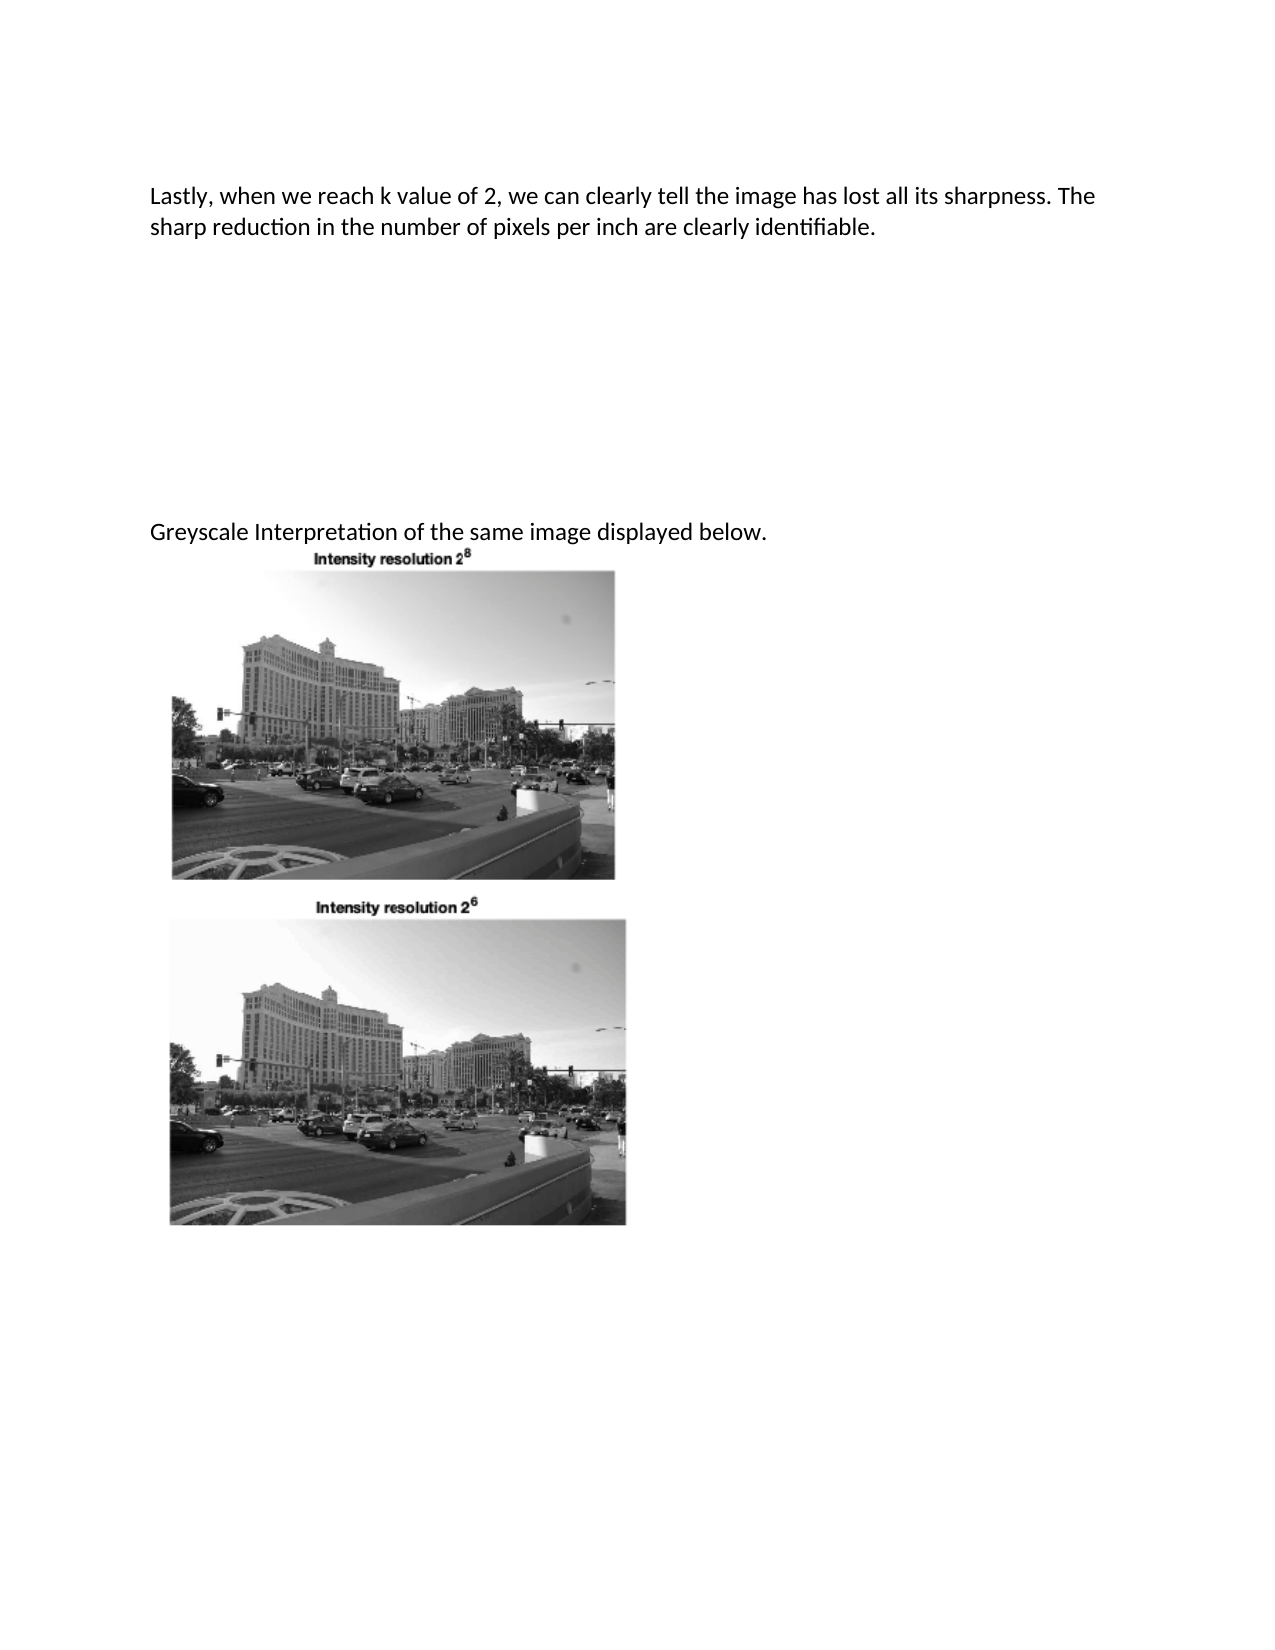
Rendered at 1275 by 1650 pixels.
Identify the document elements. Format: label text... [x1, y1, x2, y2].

text Greyscale Interpretation of the same image displayed below. [150, 516, 1125, 547]
picture [150, 546, 640, 1234]
text Lastly, when we reach k value of 2, we can clearly tell the image has lost all its sharpness. The sharp reduction in the number of pixels per inch are clearly identifiable. [150, 181, 1125, 242]
